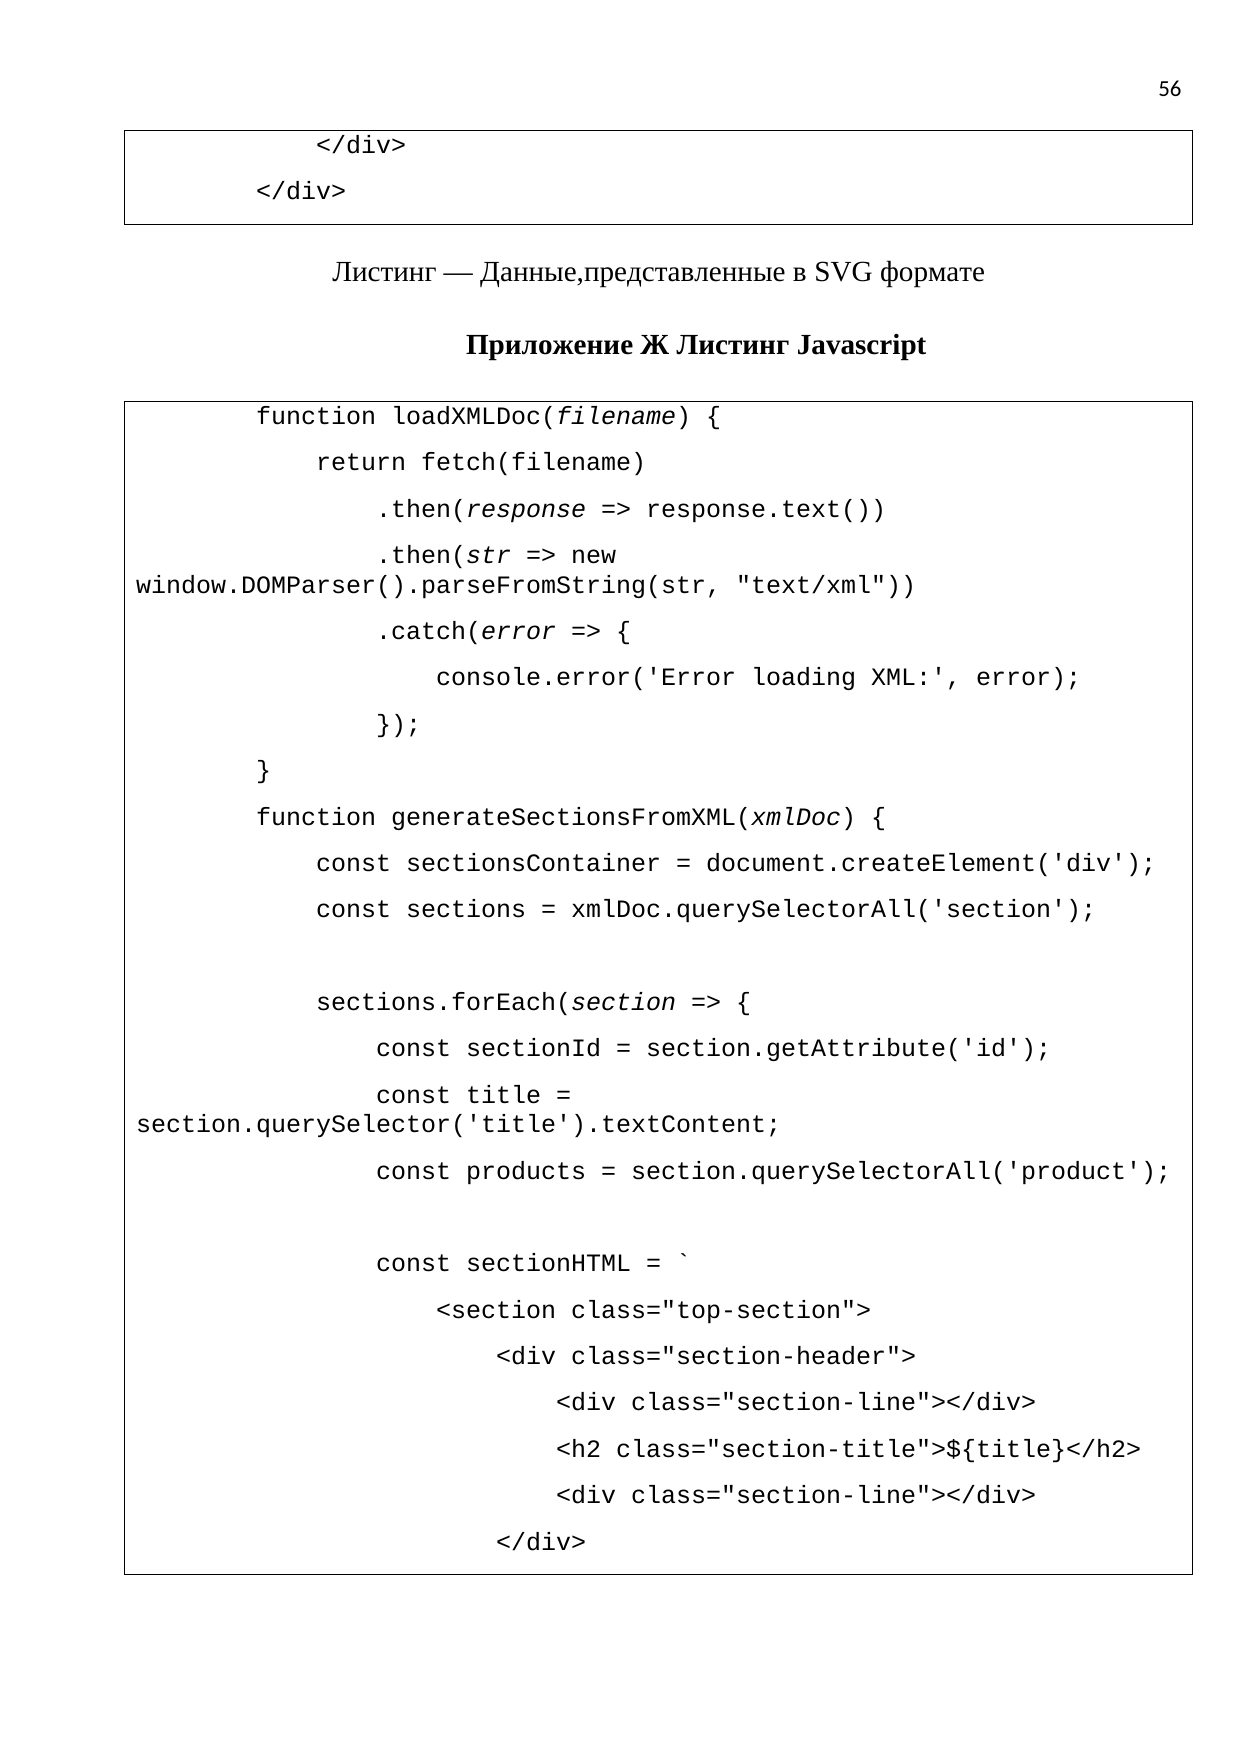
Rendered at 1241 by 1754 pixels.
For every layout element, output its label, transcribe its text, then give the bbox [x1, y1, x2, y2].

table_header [125, 402, 1192, 1574]
text Листинг — Данные,представленные в SVG формате [136, 254, 1181, 287]
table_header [125, 131, 1192, 224]
subtitle Приложение Ж Листинг Javascript [136, 327, 1181, 361]
